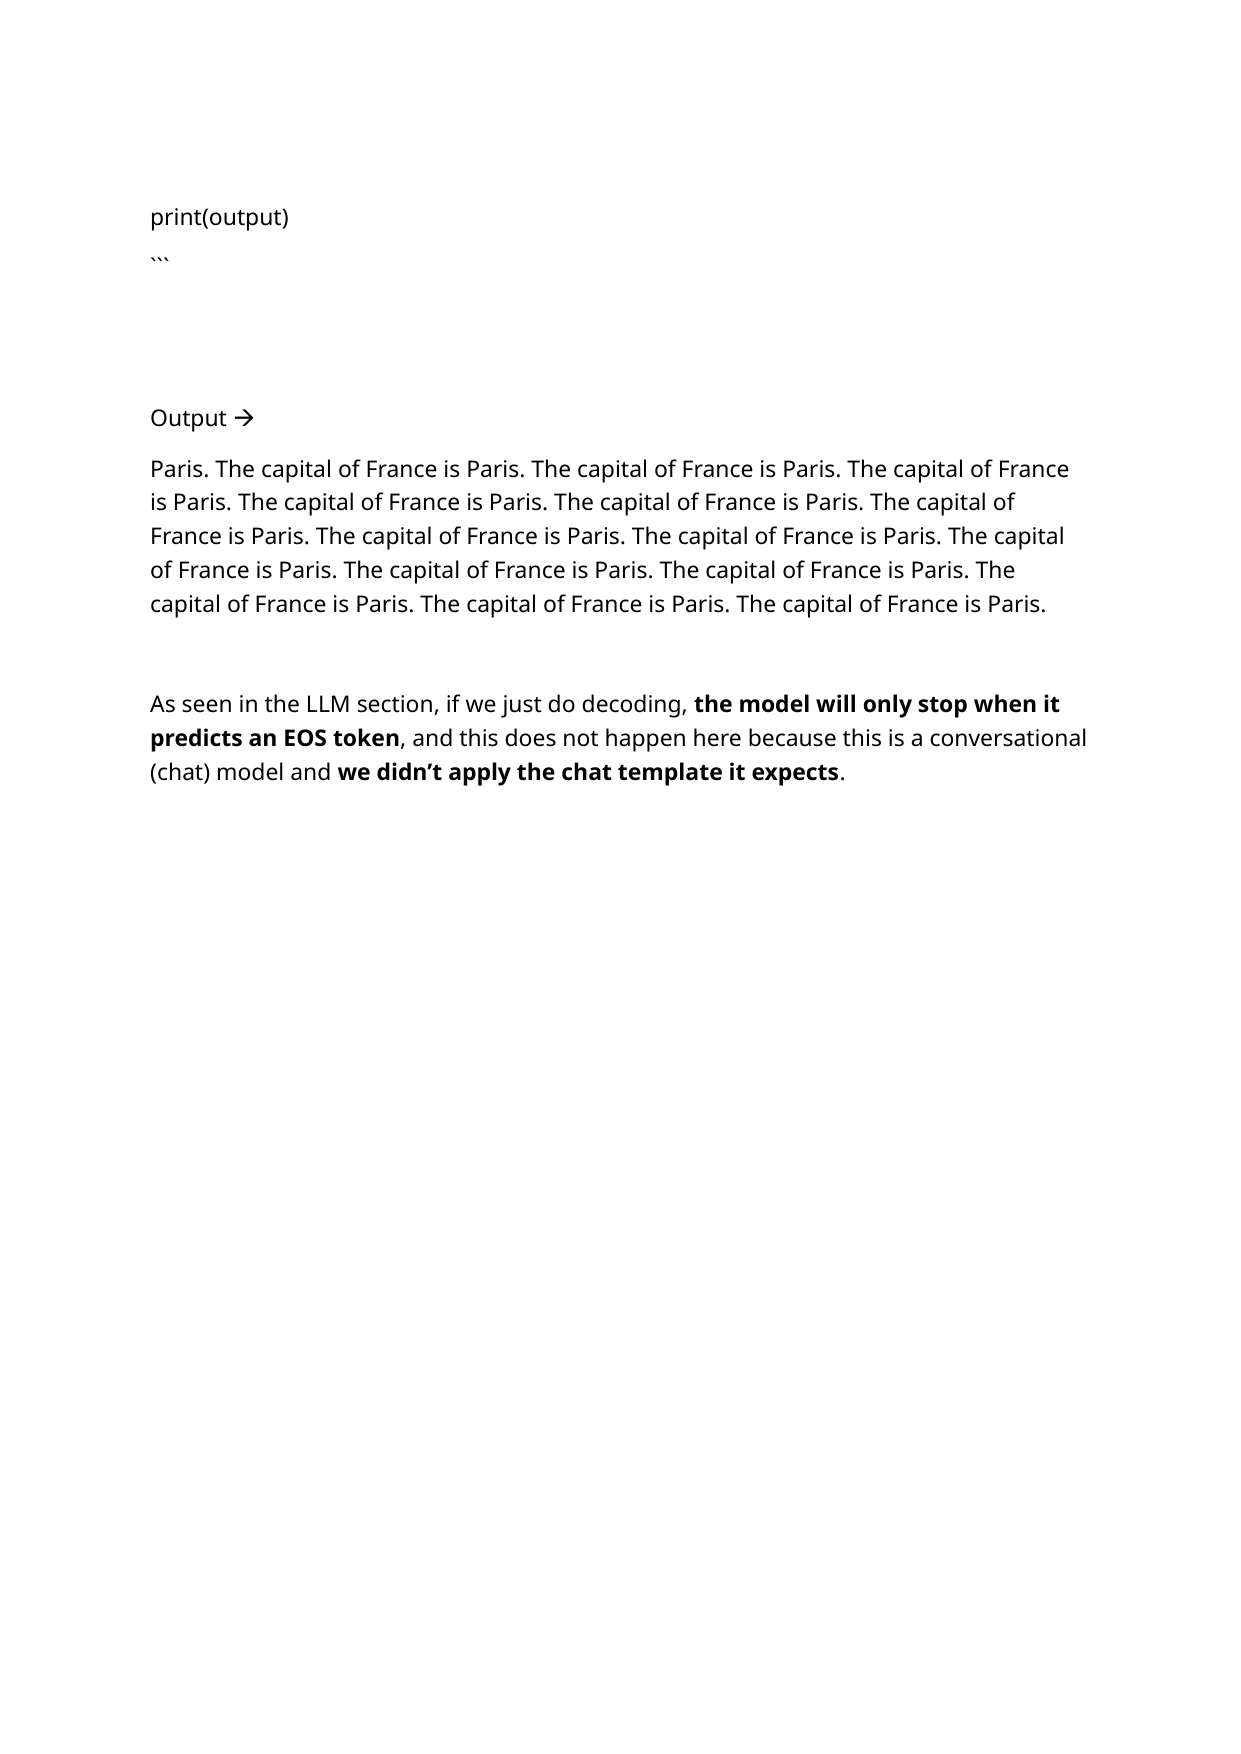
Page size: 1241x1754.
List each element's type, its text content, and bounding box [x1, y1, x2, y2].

text Paris. The capital of France is Paris. The capital of France is Paris. The capital of France is Paris. The capital of France is Paris. The capital of France is Paris. The capital of France is Paris. The capital of France is Paris. The capital of France is Paris. The capital of France is Paris. The capital of France is Paris. The capital of France is Paris. The capital of France is Paris. The capital of France is Paris. The capital of France is Paris. [150, 452, 1090, 619]
text ``` [150, 251, 1090, 282]
text Output [150, 402, 1090, 433]
text print(output) [150, 200, 1090, 232]
text As seen in the LLM section, if we just do decoding, the model will only stop when it predicts an EOS token, and this does not happen here because this is a conversational (chat) model and we didn’t apply the chat template it expects. [150, 688, 1090, 787]
